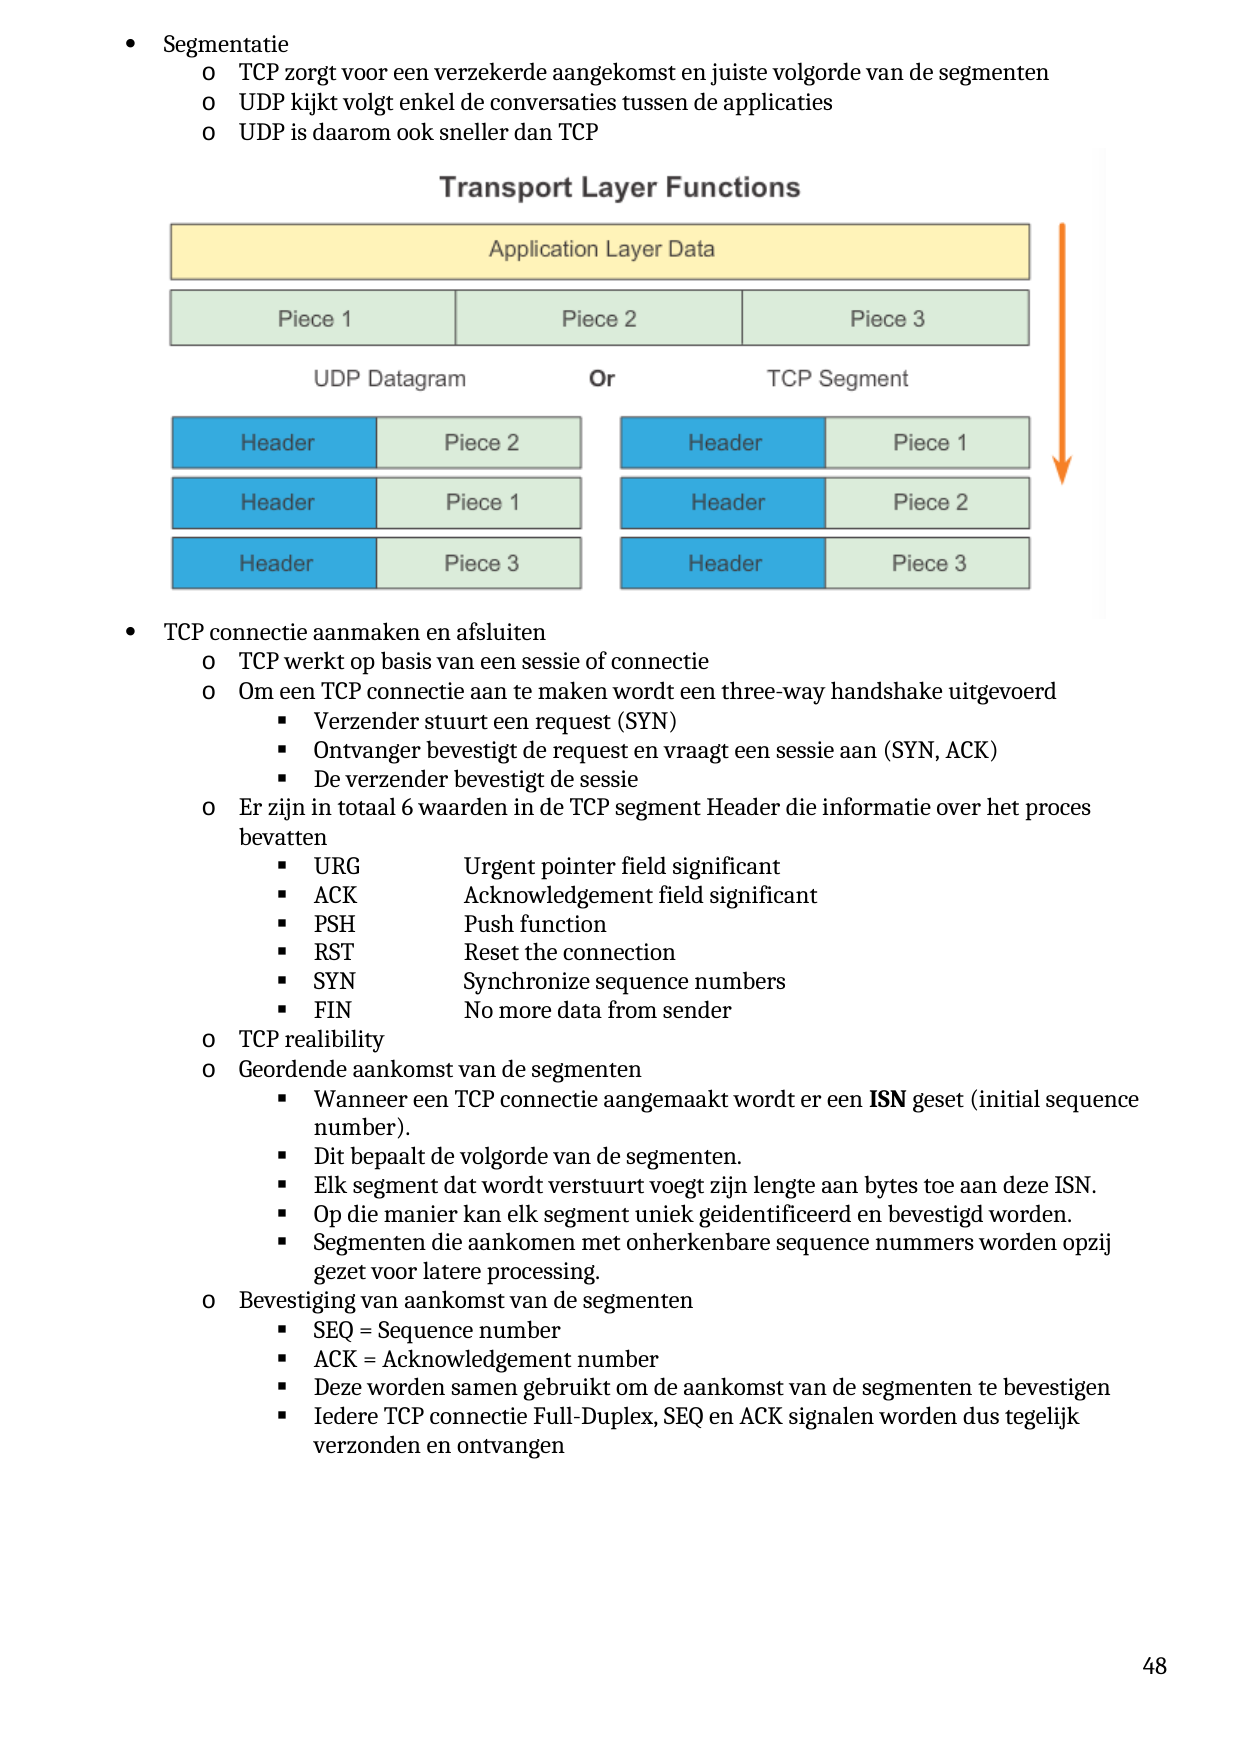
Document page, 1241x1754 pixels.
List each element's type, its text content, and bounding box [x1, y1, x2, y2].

list Segmenten die aankomen met onherkenbare sequence nummers worden opzij gezet voor latere processing. [276, 1228, 1167, 1286]
list Geordende aankomst van de segmenten [201, 1054, 1167, 1084]
list SYN Synchronize sequence numbers [276, 967, 1167, 996]
list FIN No more data from sender [276, 996, 1167, 1024]
list De verzender bevestigt de sessie [276, 764, 1167, 793]
list Elk segment dat wordt verstuurt voegt zijn lengte aan bytes toe aan deze ISN. [276, 1171, 1167, 1199]
list Om een TCP connectie aan te maken wordt een three-way handshake uitgevoerd [201, 677, 1167, 707]
list Verzender stuurt een request (SYN) [276, 707, 1167, 736]
list URG Urgent pointer field significant [276, 852, 1167, 881]
list UDP is daarom ook sneller dan TCP [201, 118, 1167, 148]
list TCP realibility [201, 1024, 1167, 1054]
list TCP werkt op basis van een sessie of connectie [201, 647, 1167, 677]
list Op die manier kan elk segment uniek geidentificeerd en bevestigd worden. [276, 1199, 1167, 1228]
list Iedere TCP connectie Full-Duplex, SEQ en ACK signalen worden dus tegelijk verzonden en ontvangen [276, 1402, 1167, 1459]
list Ontvanger bevestigt de request en vraagt een sessie aan (SYN, ACK) [276, 736, 1167, 764]
list PSH Push function [276, 909, 1167, 938]
list TCP connectie aanmaken en afsluiten [126, 618, 1167, 647]
list RST Reset the connection [276, 938, 1167, 967]
list Segmentatie [126, 29, 1167, 58]
list Bevestiging van aankomst van de segmenten [201, 1286, 1167, 1316]
list TCP zorgt voor een verzekerde aangekomst en juiste volgorde van de segmenten [201, 58, 1167, 88]
list UDP kijkt volgt enkel de conversaties tussen de applicaties [201, 88, 1167, 118]
list ACK = Acknowledgement number [276, 1344, 1167, 1373]
picture [150, 148, 1106, 619]
list Deze worden samen gebruikt om de aankomst van de segmenten te bevestigen [276, 1373, 1167, 1402]
list ACK Acknowledgement field significant [276, 881, 1167, 909]
list Dit bepaalt de volgorde van de segmenten. [276, 1142, 1167, 1171]
list Wanneer een TCP connectie aangemaakt wordt er een ISN geset (initial sequence number). [276, 1084, 1167, 1142]
list Er zijn in totaal 6 waarden in de TCP segment Header die informatie over het proces bevatten [201, 793, 1167, 852]
list SEQ = Sequence number [276, 1316, 1167, 1344]
